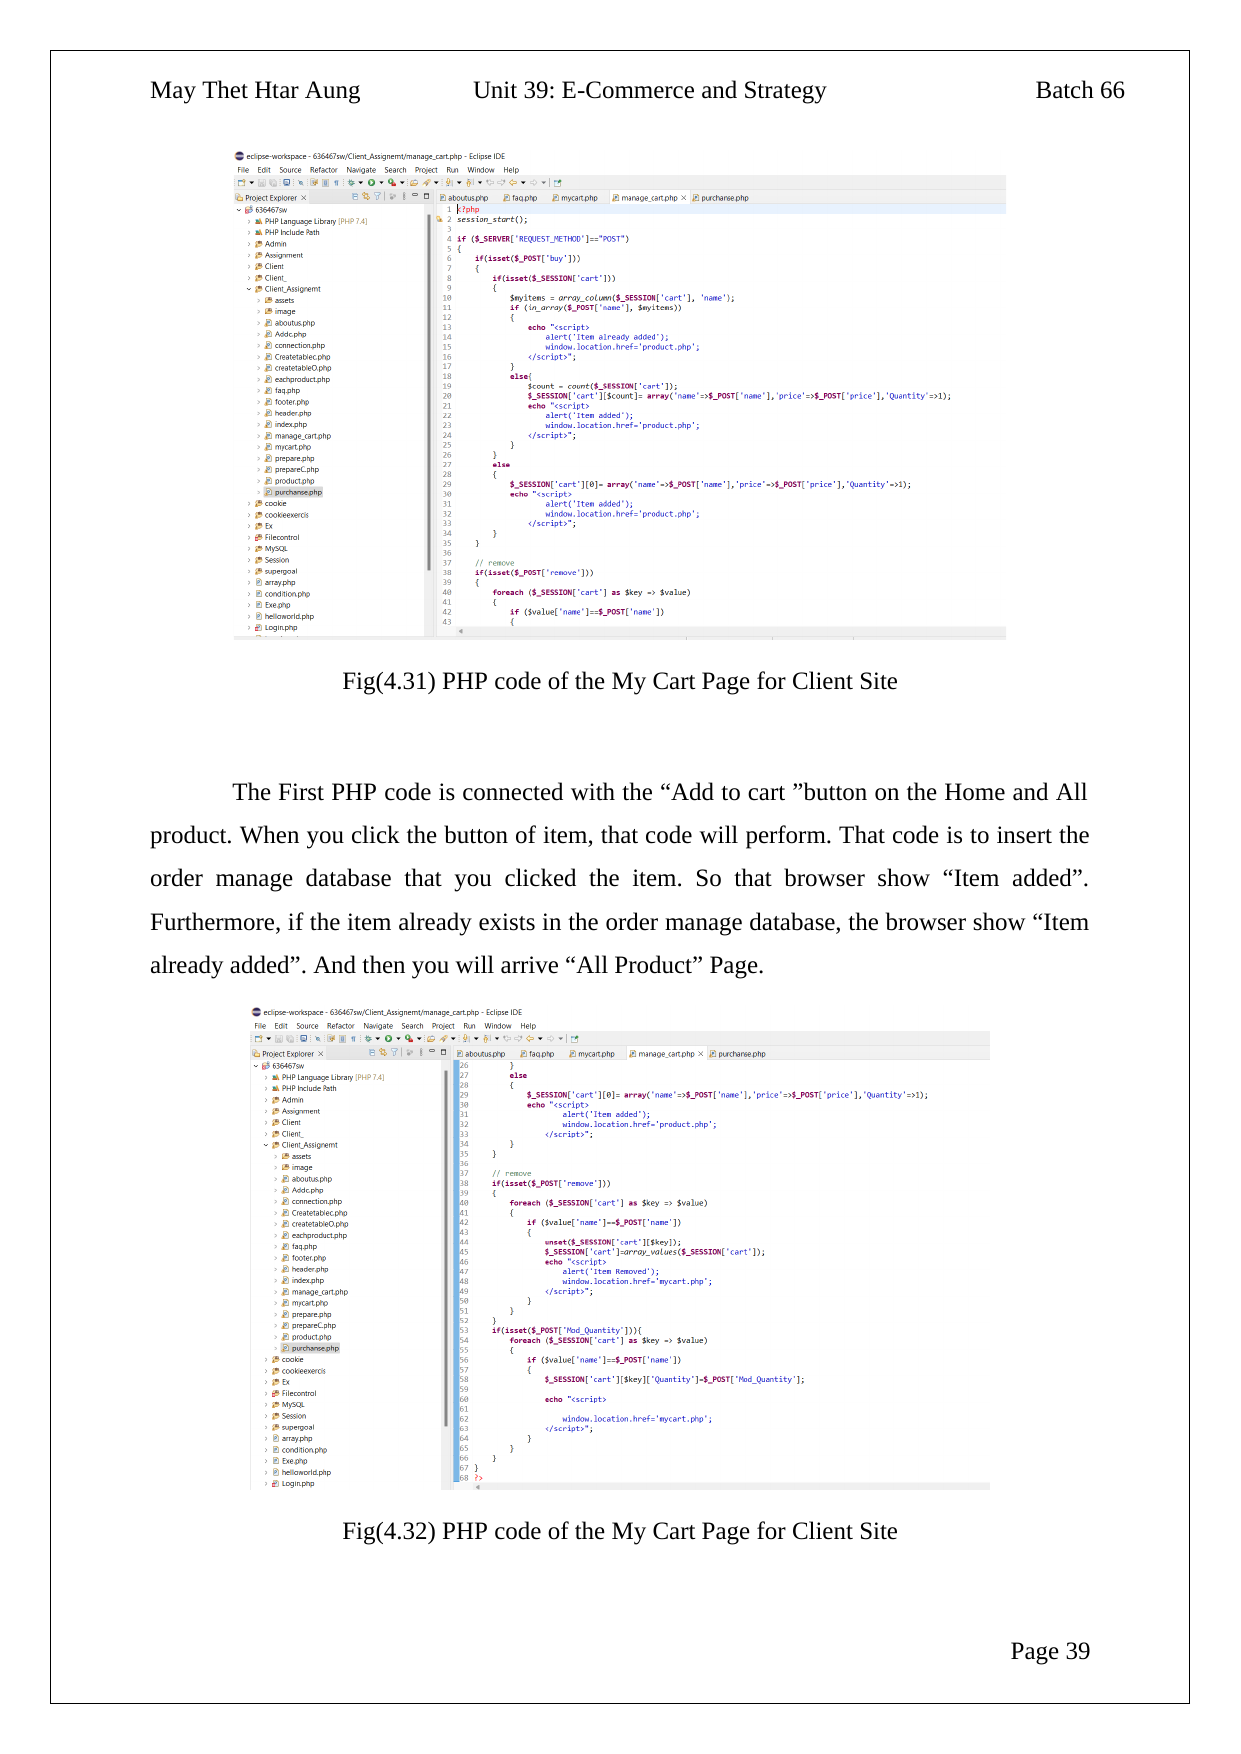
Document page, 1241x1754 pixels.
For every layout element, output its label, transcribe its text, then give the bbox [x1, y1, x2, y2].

text Fig(4.32) PHP code of the My Cart Page for Client Site [150, 1516, 1090, 1545]
picture [233, 150, 1007, 640]
picture [250, 1005, 990, 1490]
text Fig(4.31) PHP code of the My Cart Page for Client Site [150, 666, 1090, 695]
text The First PHP code is connected with the “Add to cart ”button on the Home and All product. When you click the button of item, that code will perform. That code is to insert the order manage database that you clicked the item. So that browser show “Item added”. Furthermore, if the item already exists in the order manage database, the browser show “Item already added”. And then you will arrive “All Product” Page. [150, 777, 1090, 978]
